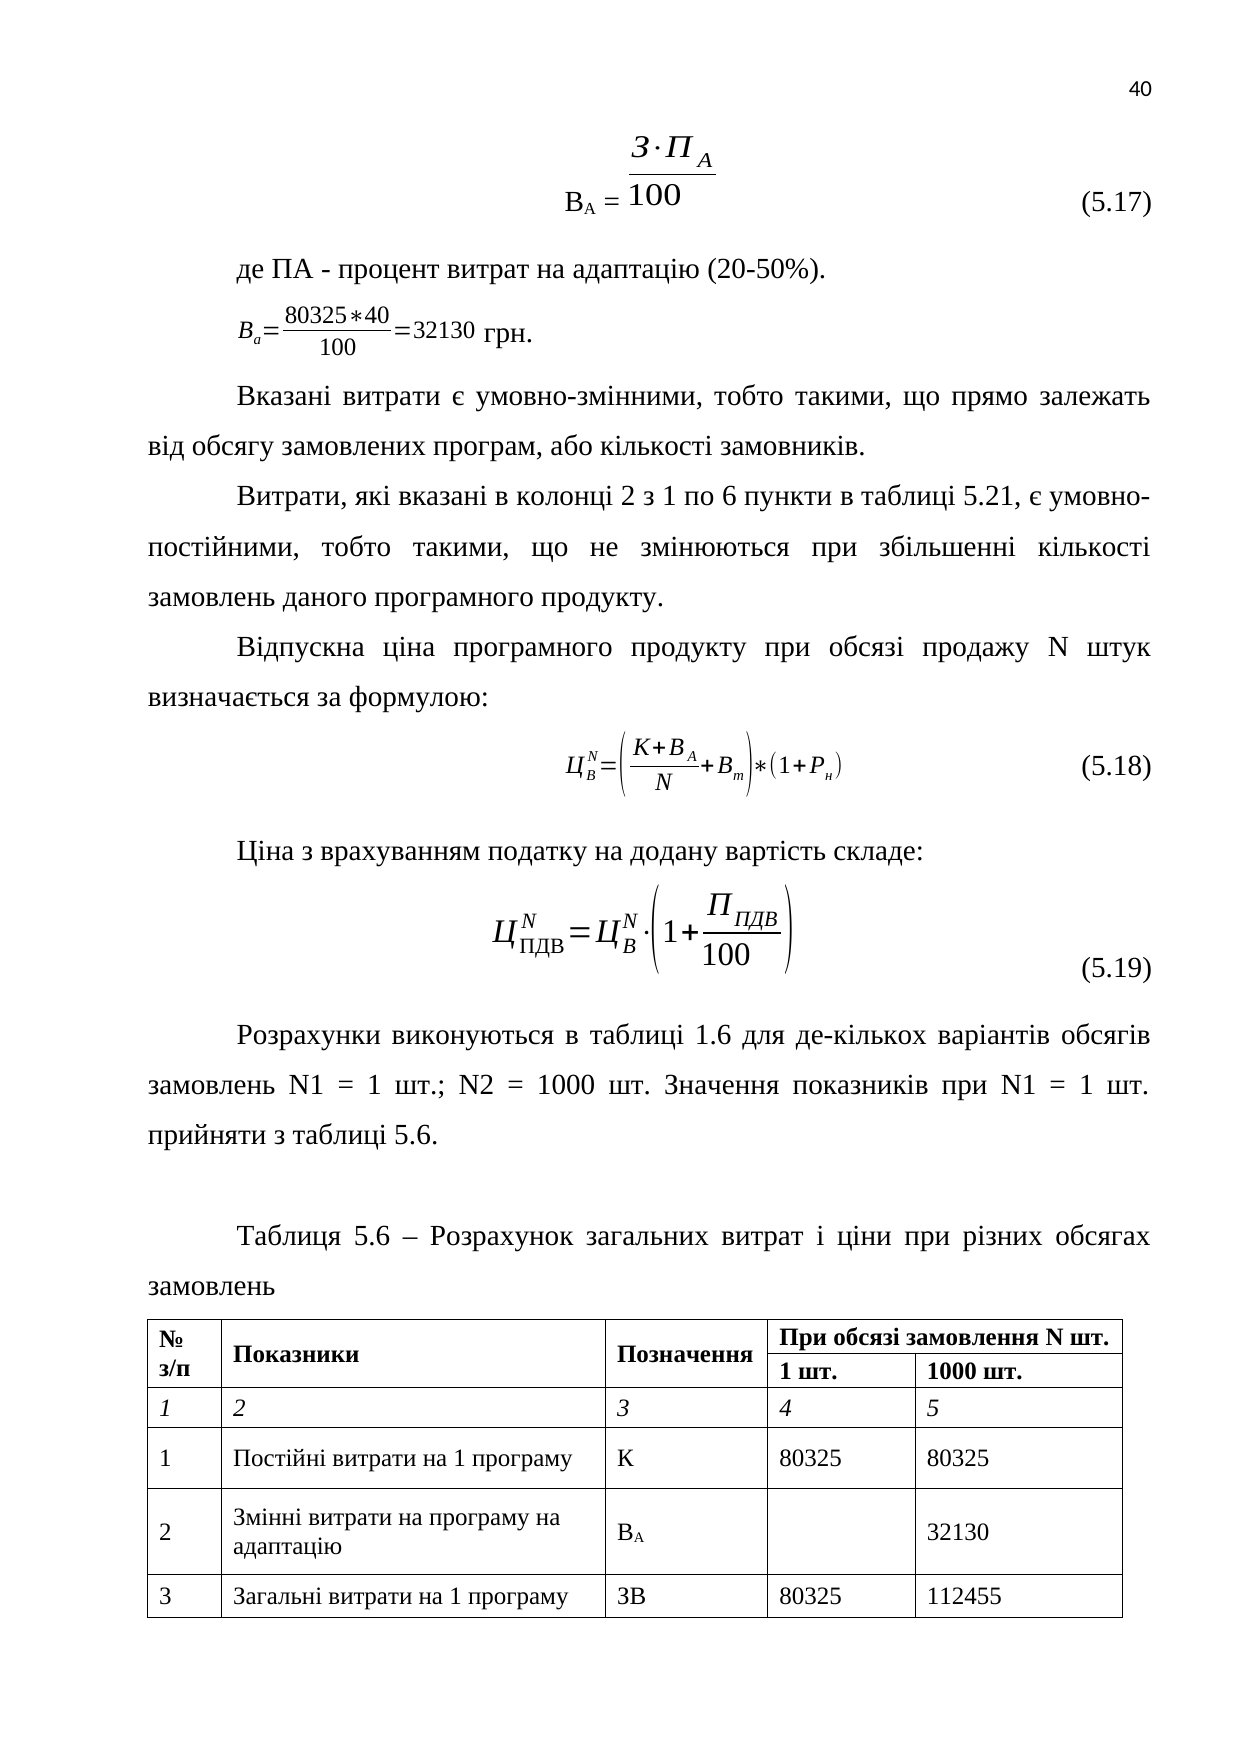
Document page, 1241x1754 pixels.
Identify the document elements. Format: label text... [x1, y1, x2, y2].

table_cell К [606, 1428, 767, 1487]
table_cell 5 [916, 1388, 1122, 1427]
table_cell 3 [606, 1388, 767, 1427]
table_cell 1000 шт. [916, 1354, 1122, 1387]
text Ціна з врахуванням податку на додану вартість складе: [148, 833, 1152, 866]
table_header Показники [222, 1320, 605, 1387]
text Вказані витрати є умовно-змінними, тобто такими, що прямо залежать від обсягу замовлених програм, або кількості замовників. [148, 378, 1152, 462]
table_header Позначення [606, 1320, 767, 1387]
table_cell ЗВ [606, 1575, 767, 1617]
table_cell 80325 [768, 1575, 915, 1617]
table_cell Змінні витрати на програму на адаптацію [222, 1489, 605, 1573]
table_cell Постійні витрати на 1 програму [222, 1428, 605, 1487]
table_cell 2 [148, 1489, 221, 1573]
table_cell 32130 [916, 1489, 1122, 1573]
text Розрахунки виконуються в таблиці 1.6 для де-кількох варіантів обсягів замовлень N1 = 1 шт.; N2 = 1000 шт. Значення показників при N1 = 1 шт. прийняти з таблиці 5.6. [148, 1017, 1152, 1151]
table_cell 4 [768, 1388, 915, 1427]
table_cell Загальні витрати на 1 програму [222, 1575, 605, 1617]
table_cell 1 [148, 1388, 221, 1427]
table_cell 80325 [916, 1428, 1122, 1487]
text (5.19) [148, 883, 1152, 983]
text Витрати, які вказані в колонці 2 з 1 по 6 пункти в таблиці 5.21, є умовно-постійними, тобто такими, що не змінюються при збільшенні кількості замовлень даного програмного продукту. [148, 478, 1152, 612]
text Таблиця 5.6 – Розрахунок загальних витрат і ціни при різних обсягах замовлень [148, 1218, 1152, 1302]
text Відпускна ціна програмного продукту при обсязі продажу N штук визначається за формулою: [148, 629, 1152, 713]
table_cell ВА [606, 1489, 767, 1573]
table_cell 1 [148, 1428, 221, 1487]
table_header № з/п [148, 1320, 221, 1387]
table_header При обсязі замовлення N шт. [768, 1320, 1122, 1353]
table_cell 2 [222, 1388, 605, 1427]
table_cell 3 [148, 1575, 221, 1617]
table_cell 1 шт. [768, 1354, 915, 1387]
table_cell [768, 1489, 915, 1573]
text ВА = (5.17) [148, 130, 1152, 218]
text грн. [148, 302, 1152, 361]
table_cell 112455 [916, 1575, 1122, 1617]
text (5.18) [148, 730, 1152, 799]
table_cell 80325 [768, 1428, 915, 1487]
text де ПА - процент витрат на адаптацію (20-50%). [148, 252, 1152, 285]
